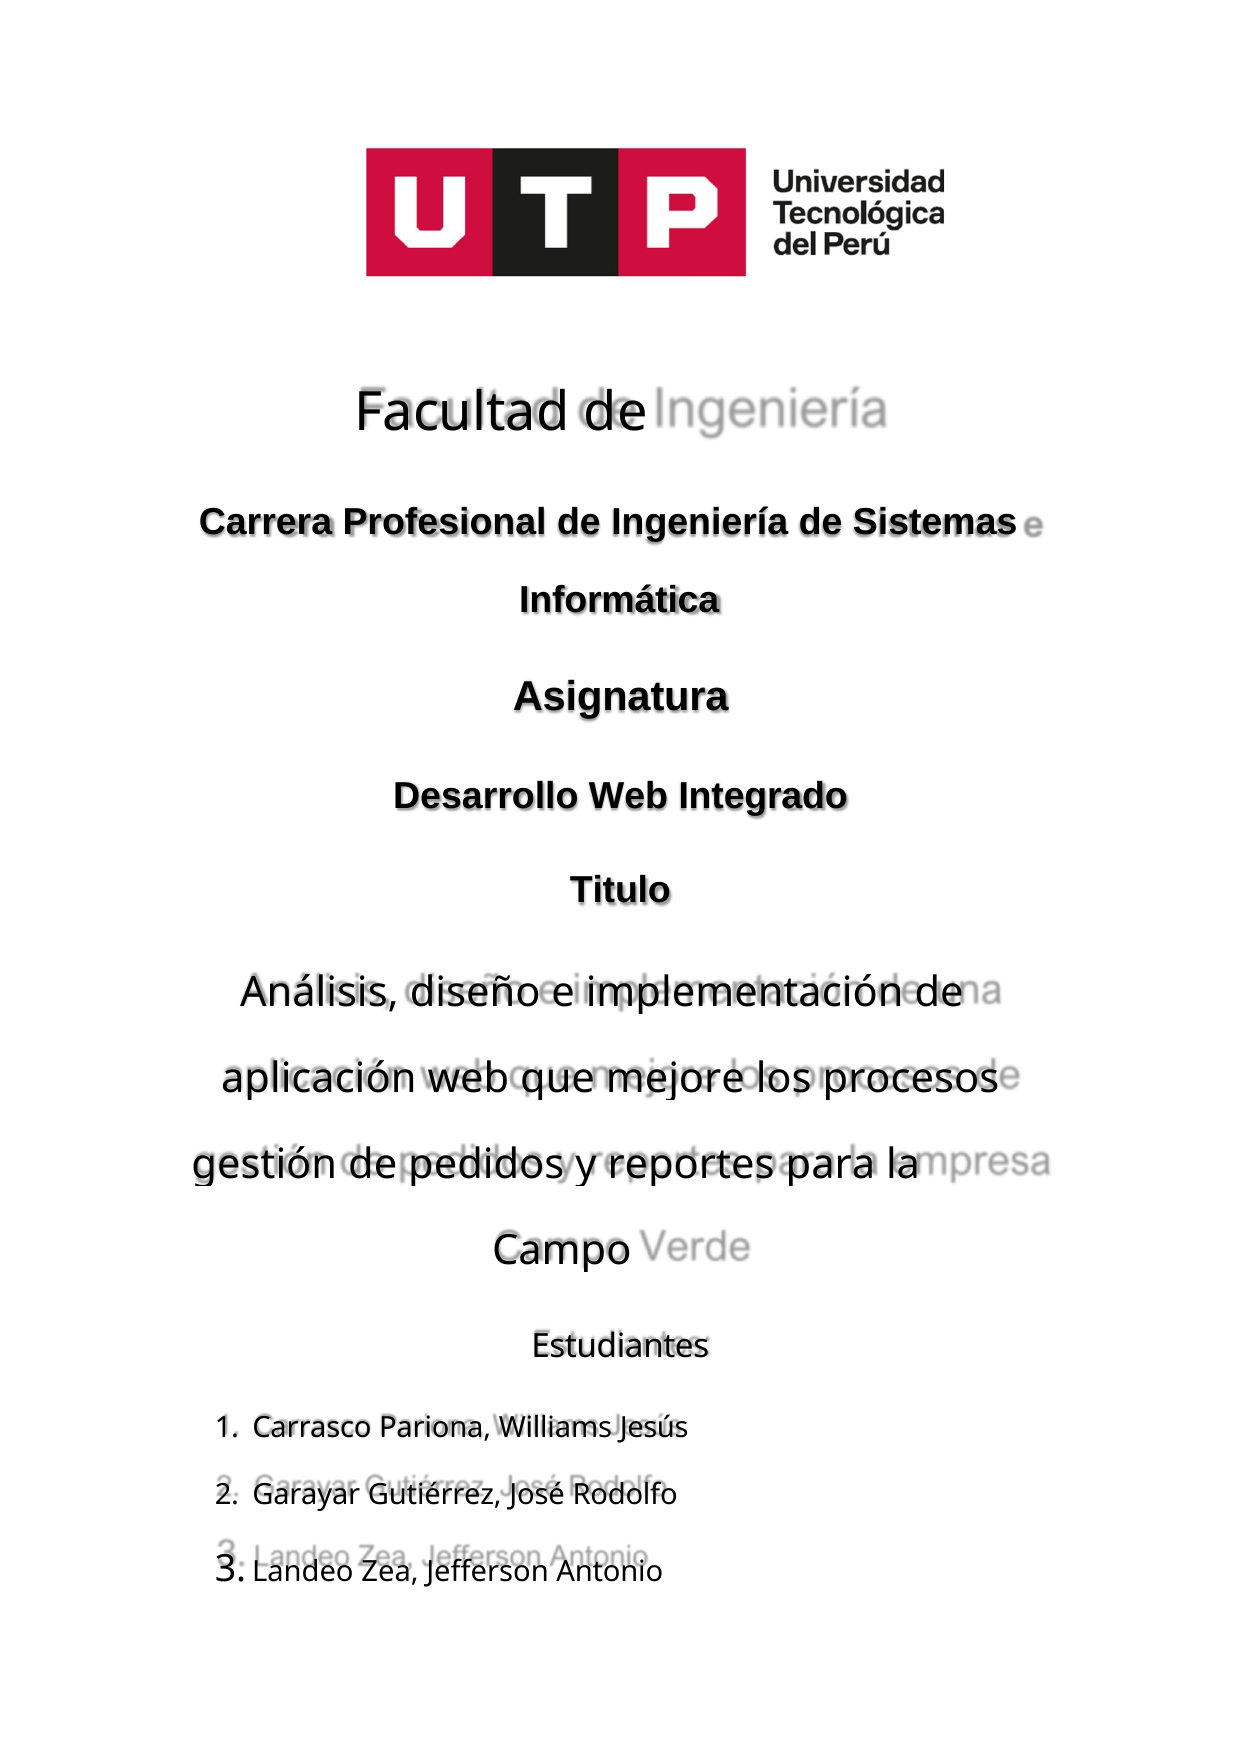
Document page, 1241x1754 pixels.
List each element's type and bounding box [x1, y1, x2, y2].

picture [532, 1327, 712, 1358]
picture [217, 1419, 222, 1437]
picture [492, 1226, 752, 1271]
picture [568, 875, 674, 908]
picture [357, 383, 889, 441]
picture [394, 780, 851, 821]
picture [520, 583, 724, 617]
picture [192, 1140, 1052, 1186]
picture [189, 1393, 719, 1601]
picture [197, 1158, 209, 1175]
picture [655, 1158, 668, 1175]
picture [251, 1072, 264, 1089]
picture [366, 147, 945, 277]
picture [238, 969, 1003, 1014]
picture [587, 1244, 600, 1261]
picture [198, 506, 1045, 547]
picture [526, 1072, 538, 1089]
picture [829, 1072, 842, 1089]
picture [415, 1158, 428, 1175]
picture [792, 1158, 805, 1175]
picture [221, 1054, 1022, 1100]
picture [511, 678, 731, 724]
picture [642, 986, 655, 1003]
